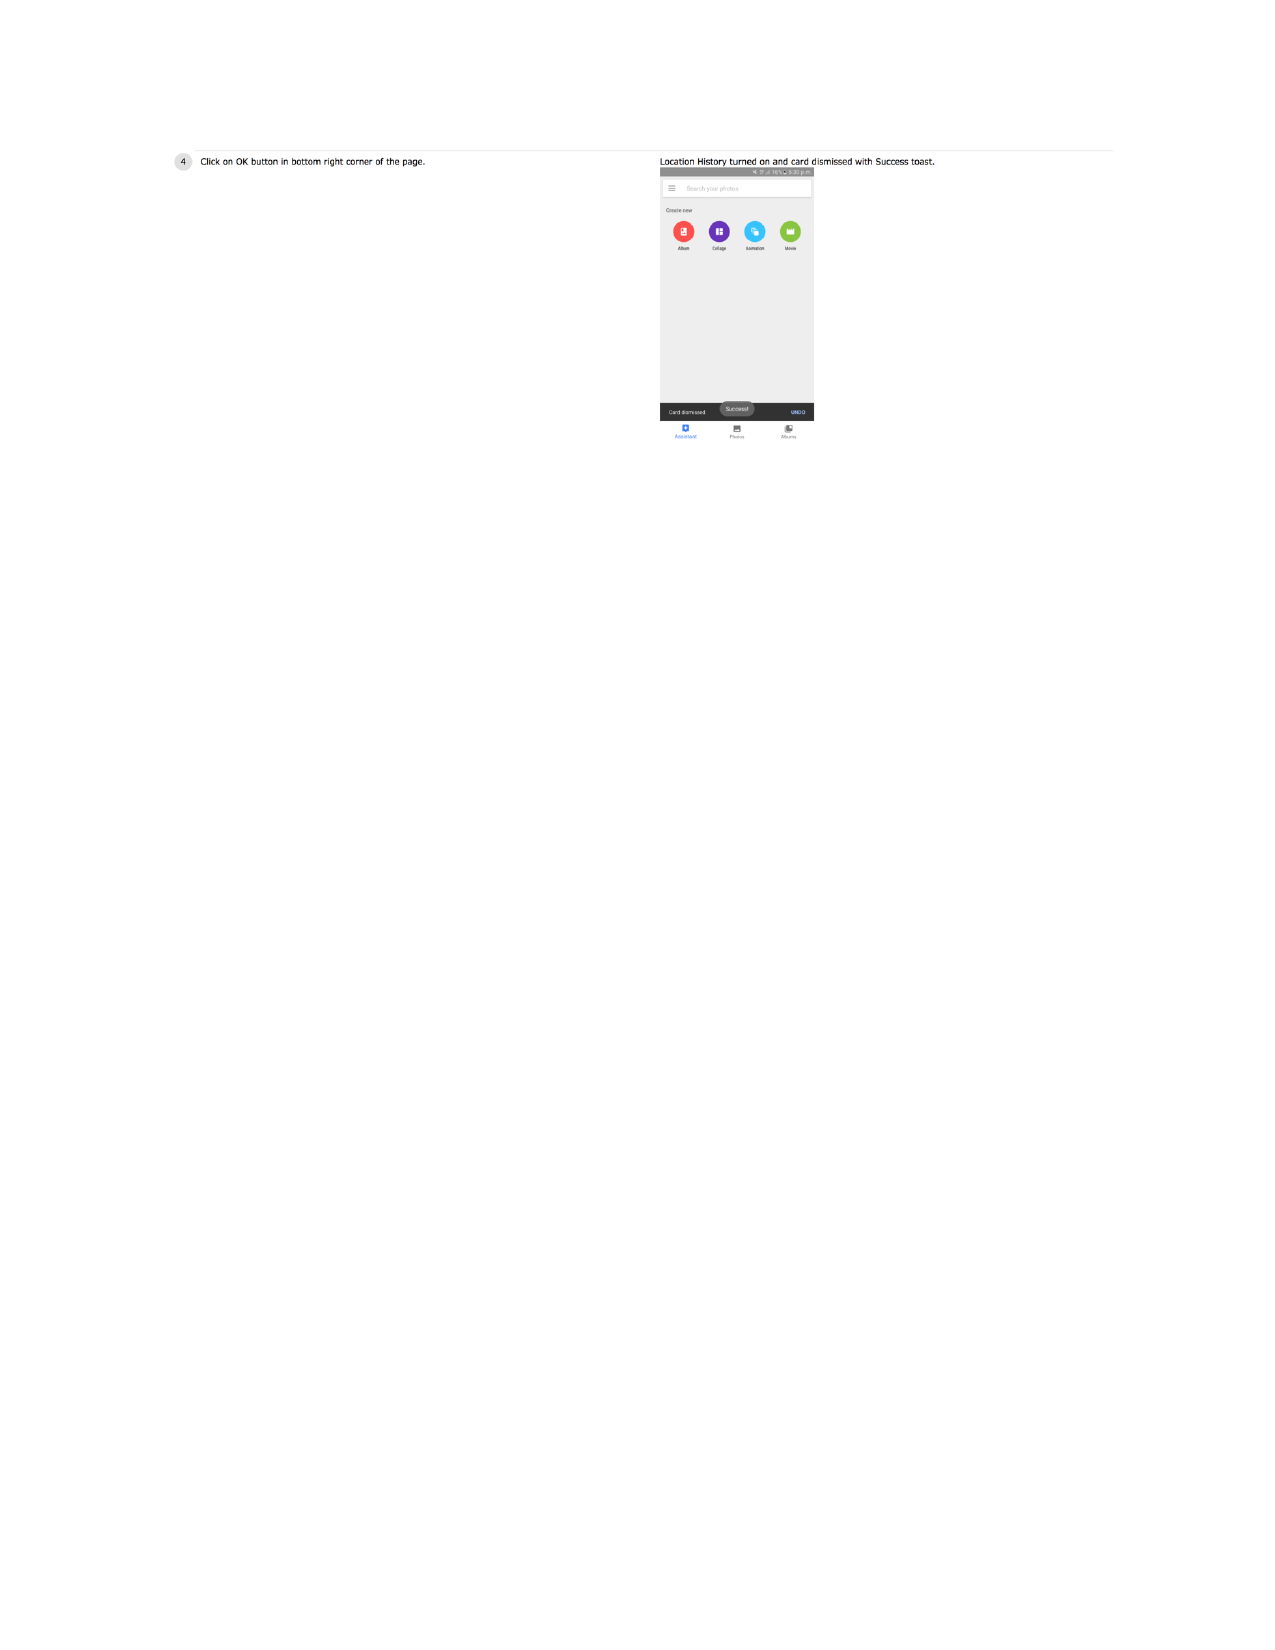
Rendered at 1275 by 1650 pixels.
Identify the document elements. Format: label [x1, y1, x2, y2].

picture [150, 150, 1124, 471]
